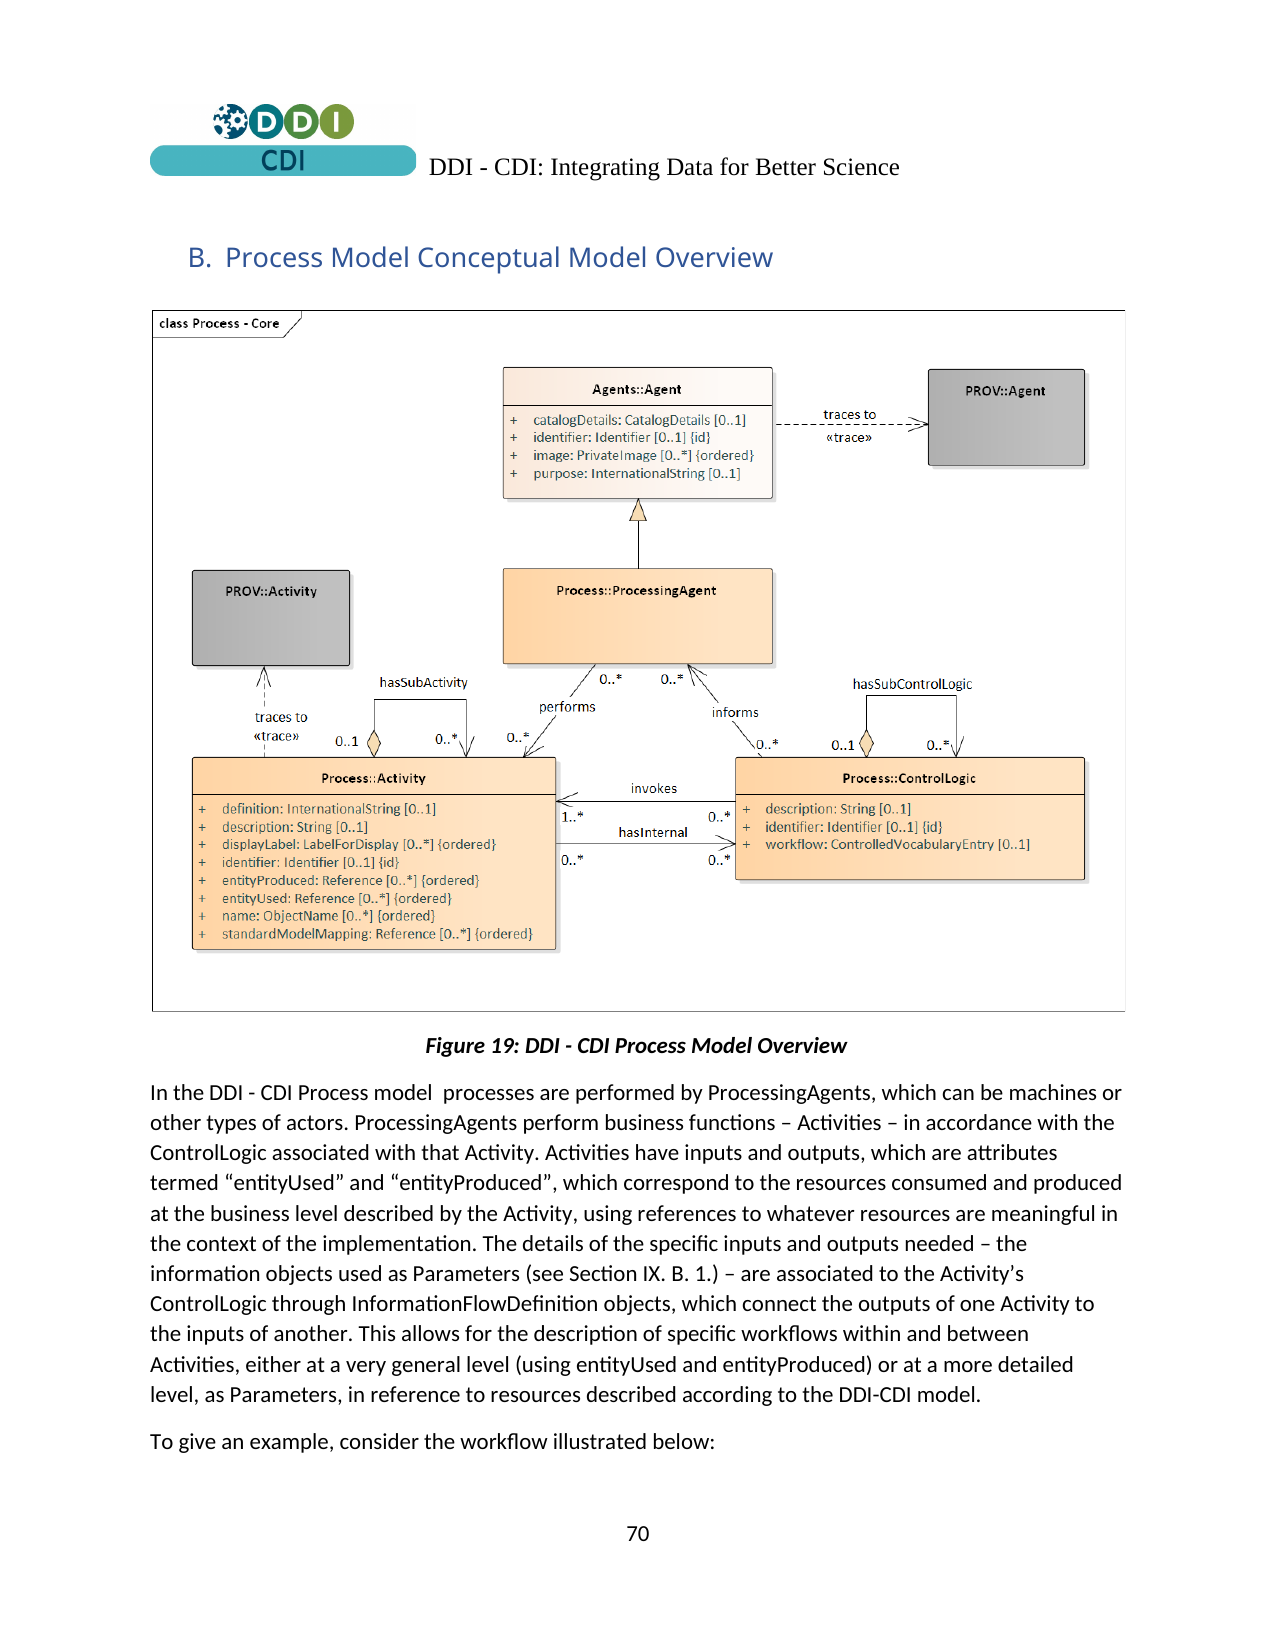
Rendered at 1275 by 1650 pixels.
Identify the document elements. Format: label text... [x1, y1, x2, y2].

subtitle Process Model Conceptual Model Overview [187, 238, 1125, 275]
text In the DDI - CDI Process model processes are performed by ProcessingAgents, which can be machines or other types of actors. ProcessingAgents perform business functions – Activities – in accordance with the ControlLogic associated with that Activity. Activities have inputs and outputs, which are attributes termed “entityUsed” and “entityProduced”, which correspond to the resources consumed and produced at the business level described by the Activity, using references to whatever resources are meaningful in the context of the implementation. The details of the specific inputs and outputs needed – the information objects used as Parameters (see Section IX. B. 1.) – are associated to the Activity’s ControlLogic through InformationFlowDefinition objects, which connect the outputs of one Activity to the inputs of another. This allows for the description of specific workflows within and between Activities, either at a very general level (using entityUsed and entityProduced) or at a more detailed level, as Parameters, in reference to resources described according to the DDI-CDI model. [150, 1078, 1125, 1408]
text Figure 19: DDI - CDI Process Model Overview [150, 1031, 1125, 1059]
picture [150, 104, 417, 176]
text To give an example, consider the workflow illustrated below: [150, 1427, 1125, 1455]
picture [150, 308, 1125, 1012]
